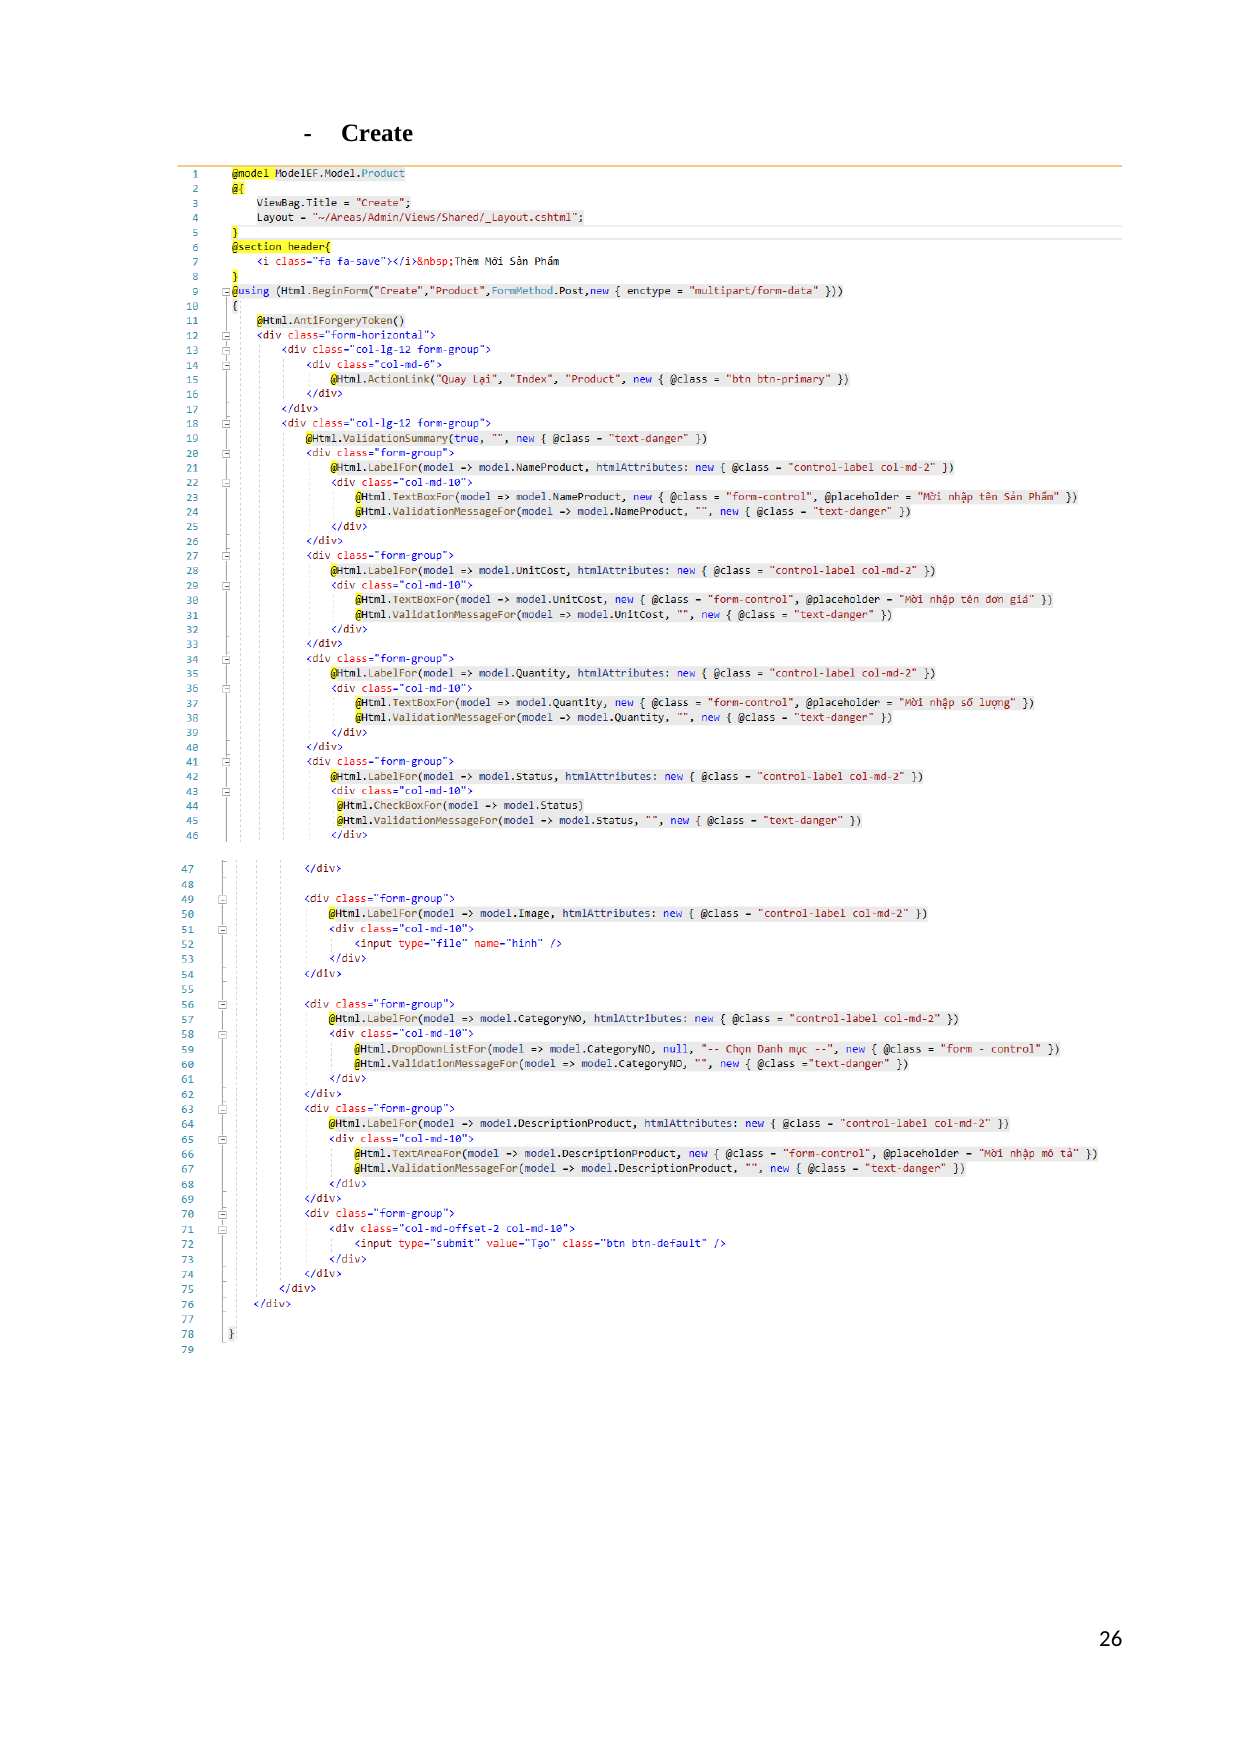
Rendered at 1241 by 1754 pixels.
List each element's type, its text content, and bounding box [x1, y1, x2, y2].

picture [177, 165, 1123, 842]
picture [177, 860, 1123, 1365]
list Create [303, 118, 1122, 147]
